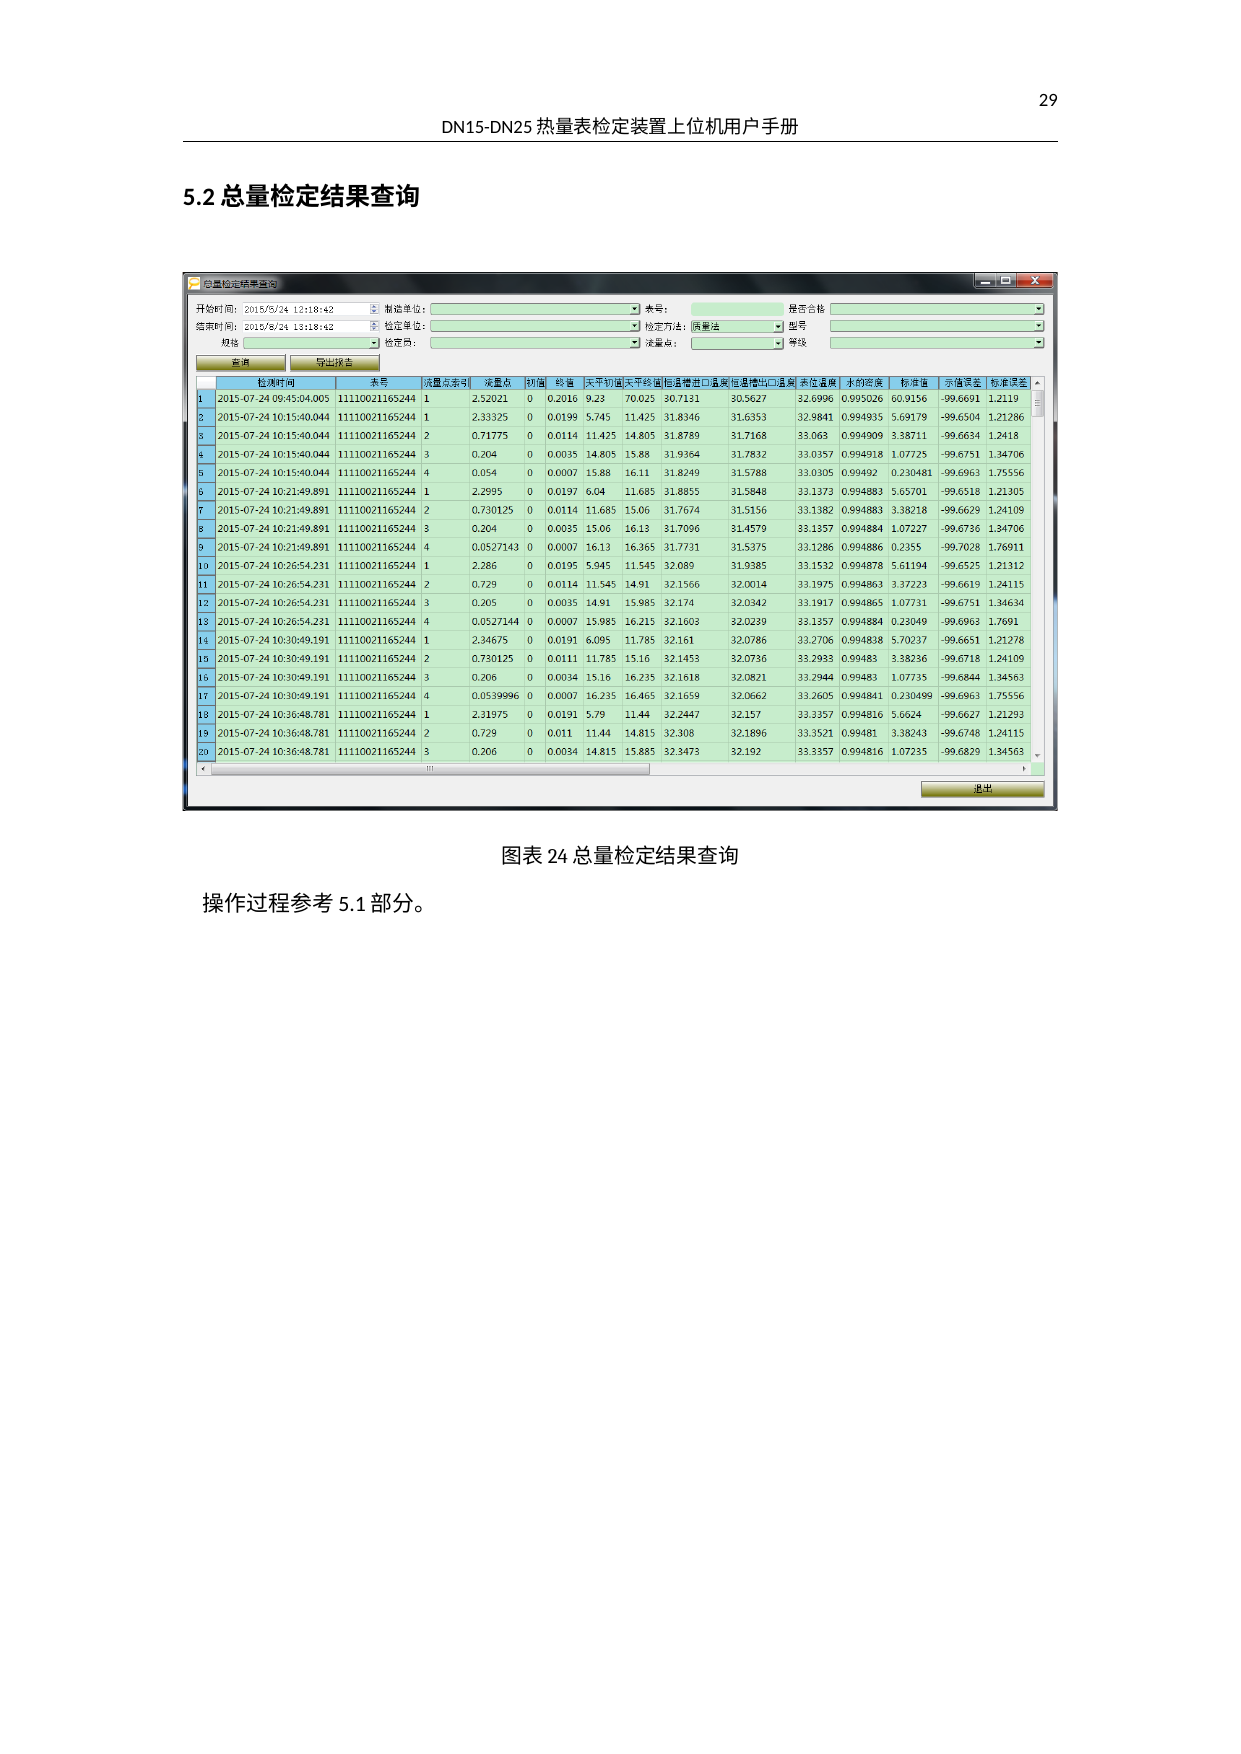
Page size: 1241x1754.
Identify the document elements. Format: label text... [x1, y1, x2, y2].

picture [182, 272, 1058, 811]
subtitle 5.2总量检定结果查询 [183, 162, 1058, 227]
text 操作过程参考5.1部分。 [183, 886, 1058, 918]
text 图表 24 总量检定结果查询 [183, 838, 1058, 871]
